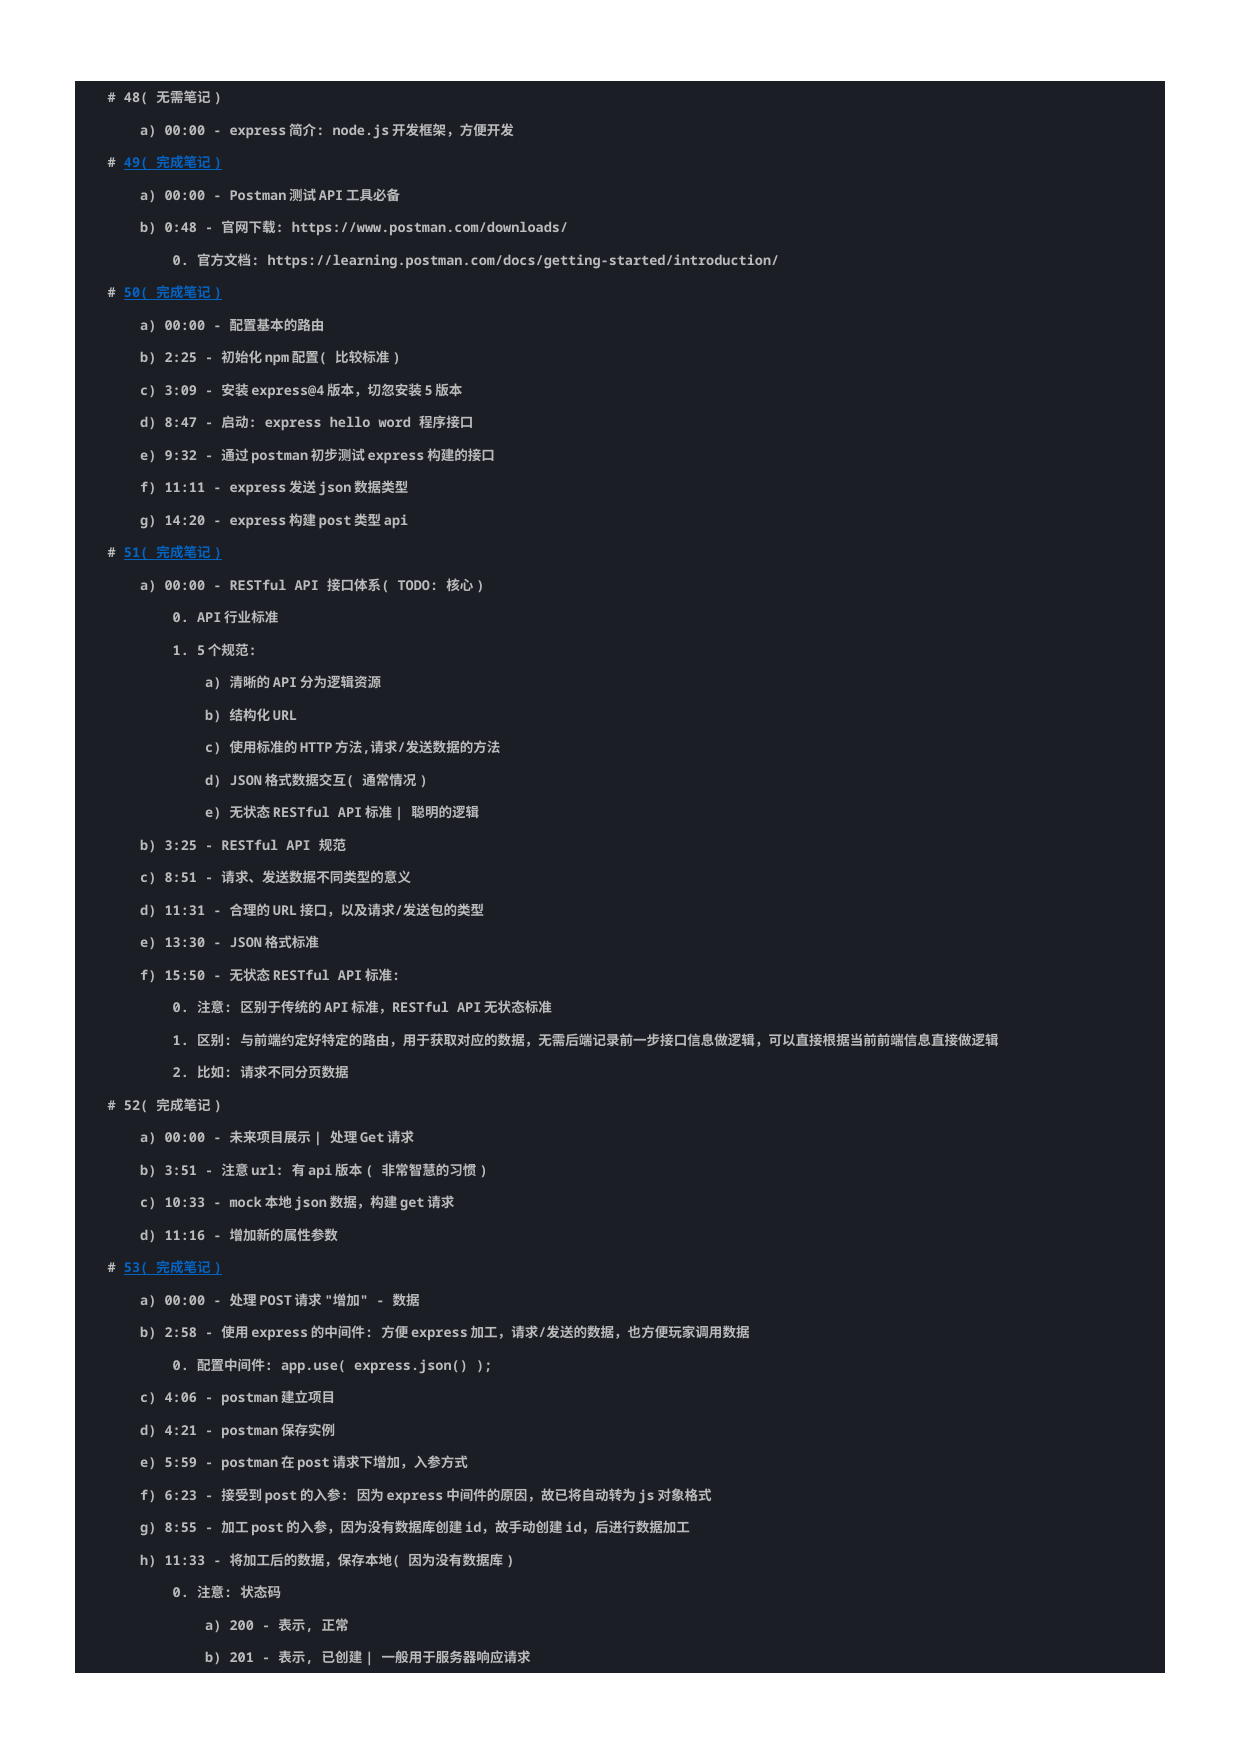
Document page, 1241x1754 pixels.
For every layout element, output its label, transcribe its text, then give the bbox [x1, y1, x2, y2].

text # 53( 完成笔记 ) [75, 1251, 1165, 1283]
text a) 200 - 表示, 正常 [75, 1608, 1165, 1641]
text b) 0:48 - 官网下载: https://www.postman.com/downloads/ [75, 211, 1165, 243]
text d) JSON格式数据交互( 通常情况 ) [75, 763, 1165, 796]
text e) 无状态RESTful API标准 | 聪明的逻辑 [75, 796, 1165, 828]
text f) 6:23 - 接受到post的入参: 因为express中间件的原因，故已将自动转为js对象格式 [75, 1478, 1165, 1511]
text 0. 配置中间件: app.use( express.json() ); [75, 1348, 1165, 1381]
text 0. API行业标准 [75, 601, 1165, 633]
text h) 11:33 - 将加工后的数据，保存本地( 因为没有数据库 ) [75, 1543, 1165, 1576]
text d) 4:21 - postman保存实例 [75, 1413, 1165, 1446]
text g) 14:20 - express构建post类型api [75, 503, 1165, 536]
text a) 00:00 - 处理POST请求 "增加" - 数据 [75, 1283, 1165, 1316]
text a) 00:00 - RESTful API 接口体系( TODO: 核心 ) [75, 568, 1165, 601]
text e) 5:59 - postman在post请求下增加，入参方式 [75, 1446, 1165, 1478]
text d) 11:31 - 合理的URL接口，以及请求/发送包的类型 [75, 893, 1165, 926]
text b) 3:51 - 注意url: 有api版本 ( 非常智慧的习惯 ) [75, 1153, 1165, 1186]
text a) 00:00 - 配置基本的路由 [75, 308, 1165, 341]
text 1. 区别: 与前端约定好特定的路由，用于获取对应的数据，无需后端记录前一步接口信息做逻辑，可以直接根据当前前端信息直接做逻辑 [75, 1023, 1165, 1056]
text c) 4:06 - postman建立项目 [75, 1381, 1165, 1413]
text a) 00:00 - express简介: node.js开发框架，方便开发 [75, 113, 1165, 146]
text 0. 注意: 区别于传统的API标准，RESTful API无状态标准 [75, 991, 1165, 1023]
text b) 结构化URL [75, 698, 1165, 731]
text d) 8:47 - 启动: express hello word 程序接口 [75, 406, 1165, 438]
text 0. 注意: 状态码 [75, 1576, 1165, 1608]
text b) 3:25 - RESTful API 规范 [75, 828, 1165, 861]
text a) 00:00 - Postman测试API工具必备 [75, 178, 1165, 211]
text # 50( 完成笔记 ) [75, 276, 1165, 308]
text 0. 官方文档: https://learning.postman.com/docs/getting-started/introduction/ [75, 243, 1165, 276]
text c) 使用标准的HTTP方法,请求/发送数据的方法 [75, 731, 1165, 763]
text c) 10:33 - mock本地json数据，构建get请求 [75, 1186, 1165, 1218]
text f) 11:11 - express发送json数据类型 [75, 471, 1165, 503]
text f) 15:50 - 无状态RESTful API标准: [75, 958, 1165, 991]
text 1. 5个规范: [75, 633, 1165, 666]
text g) 8:55 - 加工post的入参，因为没有数据库创建id，故手动创建id，后进行数据加工 [75, 1511, 1165, 1543]
text # 48( 无需笔记 ) [75, 81, 1165, 113]
text # 52( 完成笔记 ) [75, 1088, 1165, 1121]
text # 51( 完成笔记 ) [75, 536, 1165, 568]
text a) 00:00 - 未来项目展示 | 处理Get请求 [75, 1121, 1165, 1153]
text 2. 比如: 请求不同分页数据 [75, 1056, 1165, 1088]
text e) 13:30 - JSON格式标准 [75, 926, 1165, 958]
text a) 清晰的API分为逻辑资源 [75, 666, 1165, 698]
text b) 201 - 表示, 已创建 | 一般用于服务器响应请求 [75, 1641, 1165, 1673]
text b) 2:58 - 使用express的中间件: 方便express加工，请求/发送的数据，也方便玩家调用数据 [75, 1316, 1165, 1348]
text c) 8:51 - 请求、发送数据不同类型的意义 [75, 861, 1165, 893]
text # 49( 完成笔记 ) [75, 146, 1165, 178]
text b) 2:25 - 初始化npm配置( 比较标准 ) [75, 341, 1165, 373]
text d) 11:16 - 增加新的属性参数 [75, 1218, 1165, 1251]
text e) 9:32 - 通过postman初步测试express构建的接口 [75, 438, 1165, 471]
text c) 3:09 - 安装express@4版本，切忽安装5版本 [75, 373, 1165, 406]
